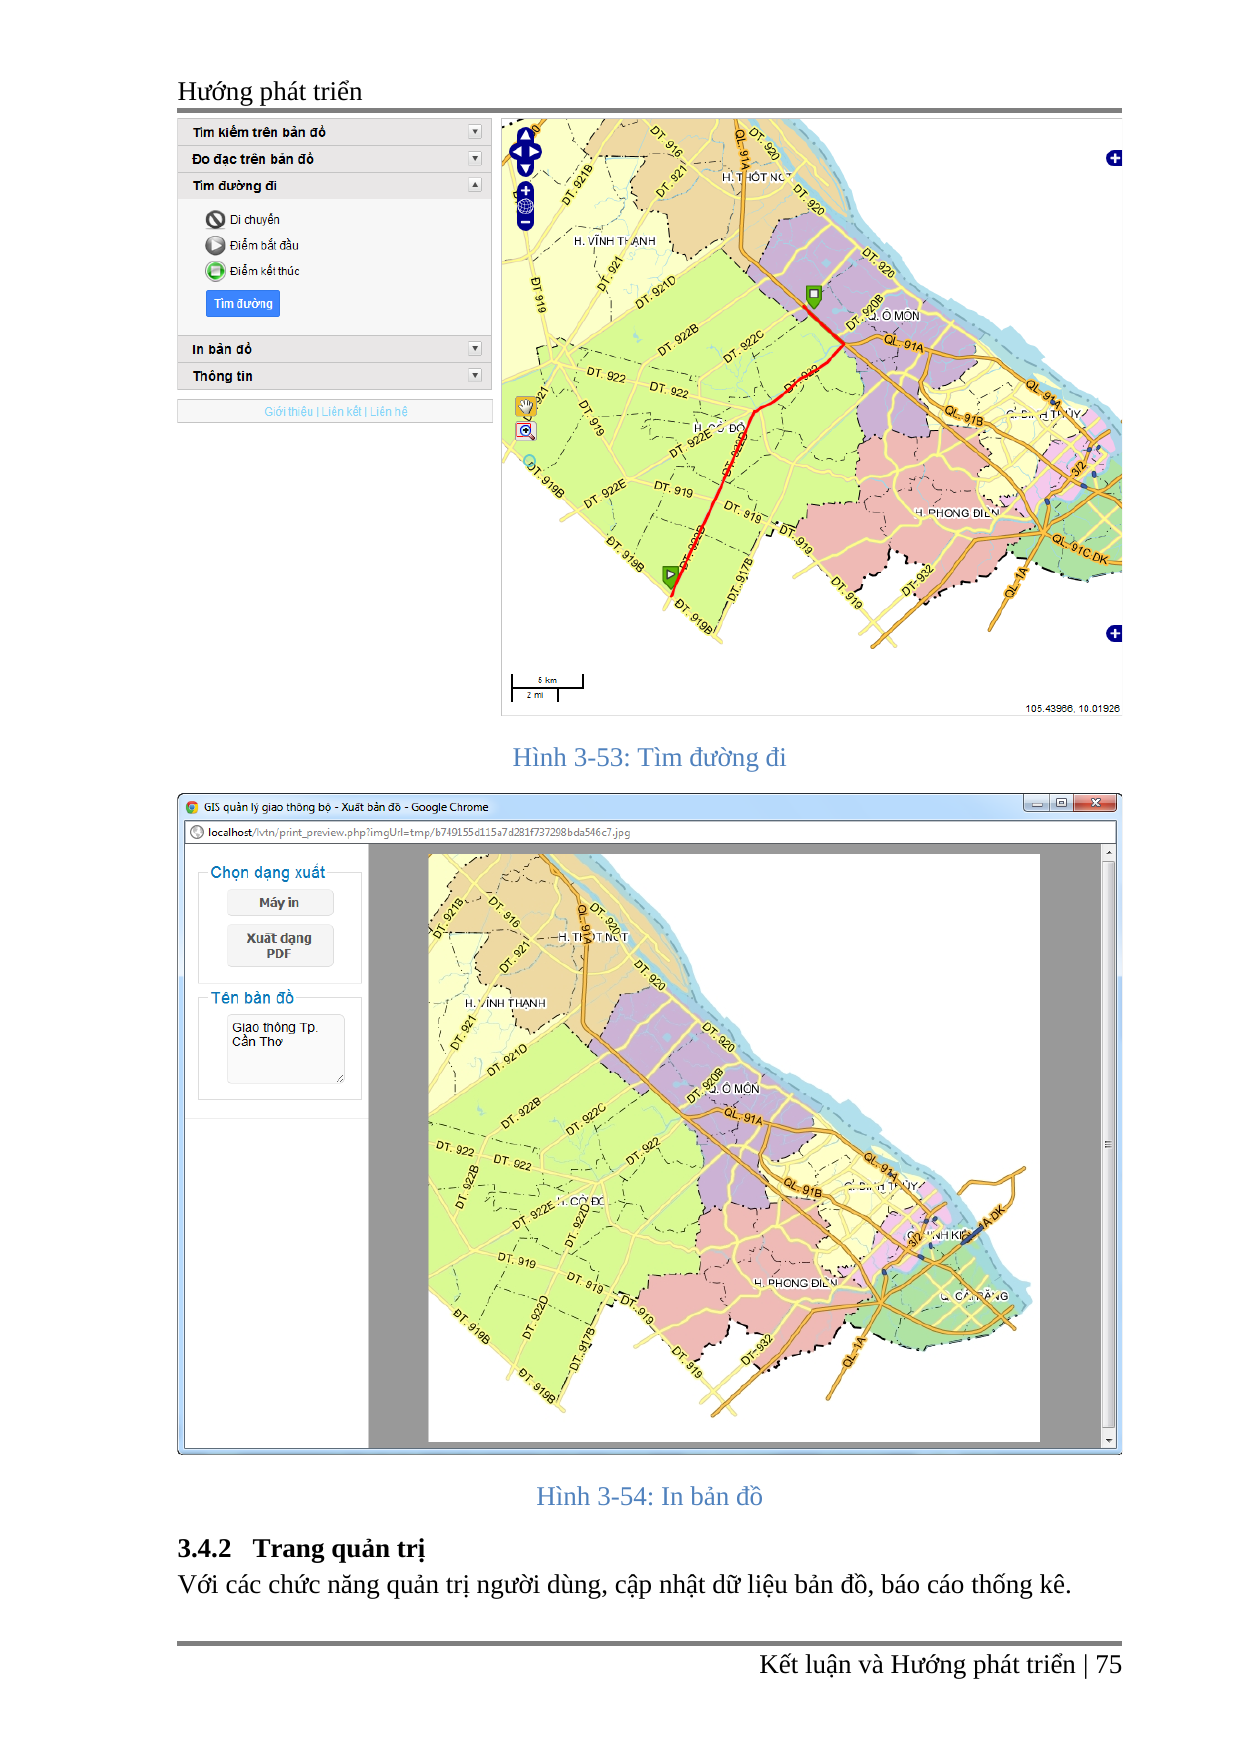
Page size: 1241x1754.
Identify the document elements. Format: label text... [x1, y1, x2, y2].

subtitle Trang quản trị [177, 1532, 1122, 1563]
picture [177, 793, 1123, 1455]
text Với các chức năng quản trị người dùng, cập nhật dữ liệu bản đồ, báo cáo thống kê. [177, 1568, 1122, 1599]
picture [177, 118, 1123, 716]
